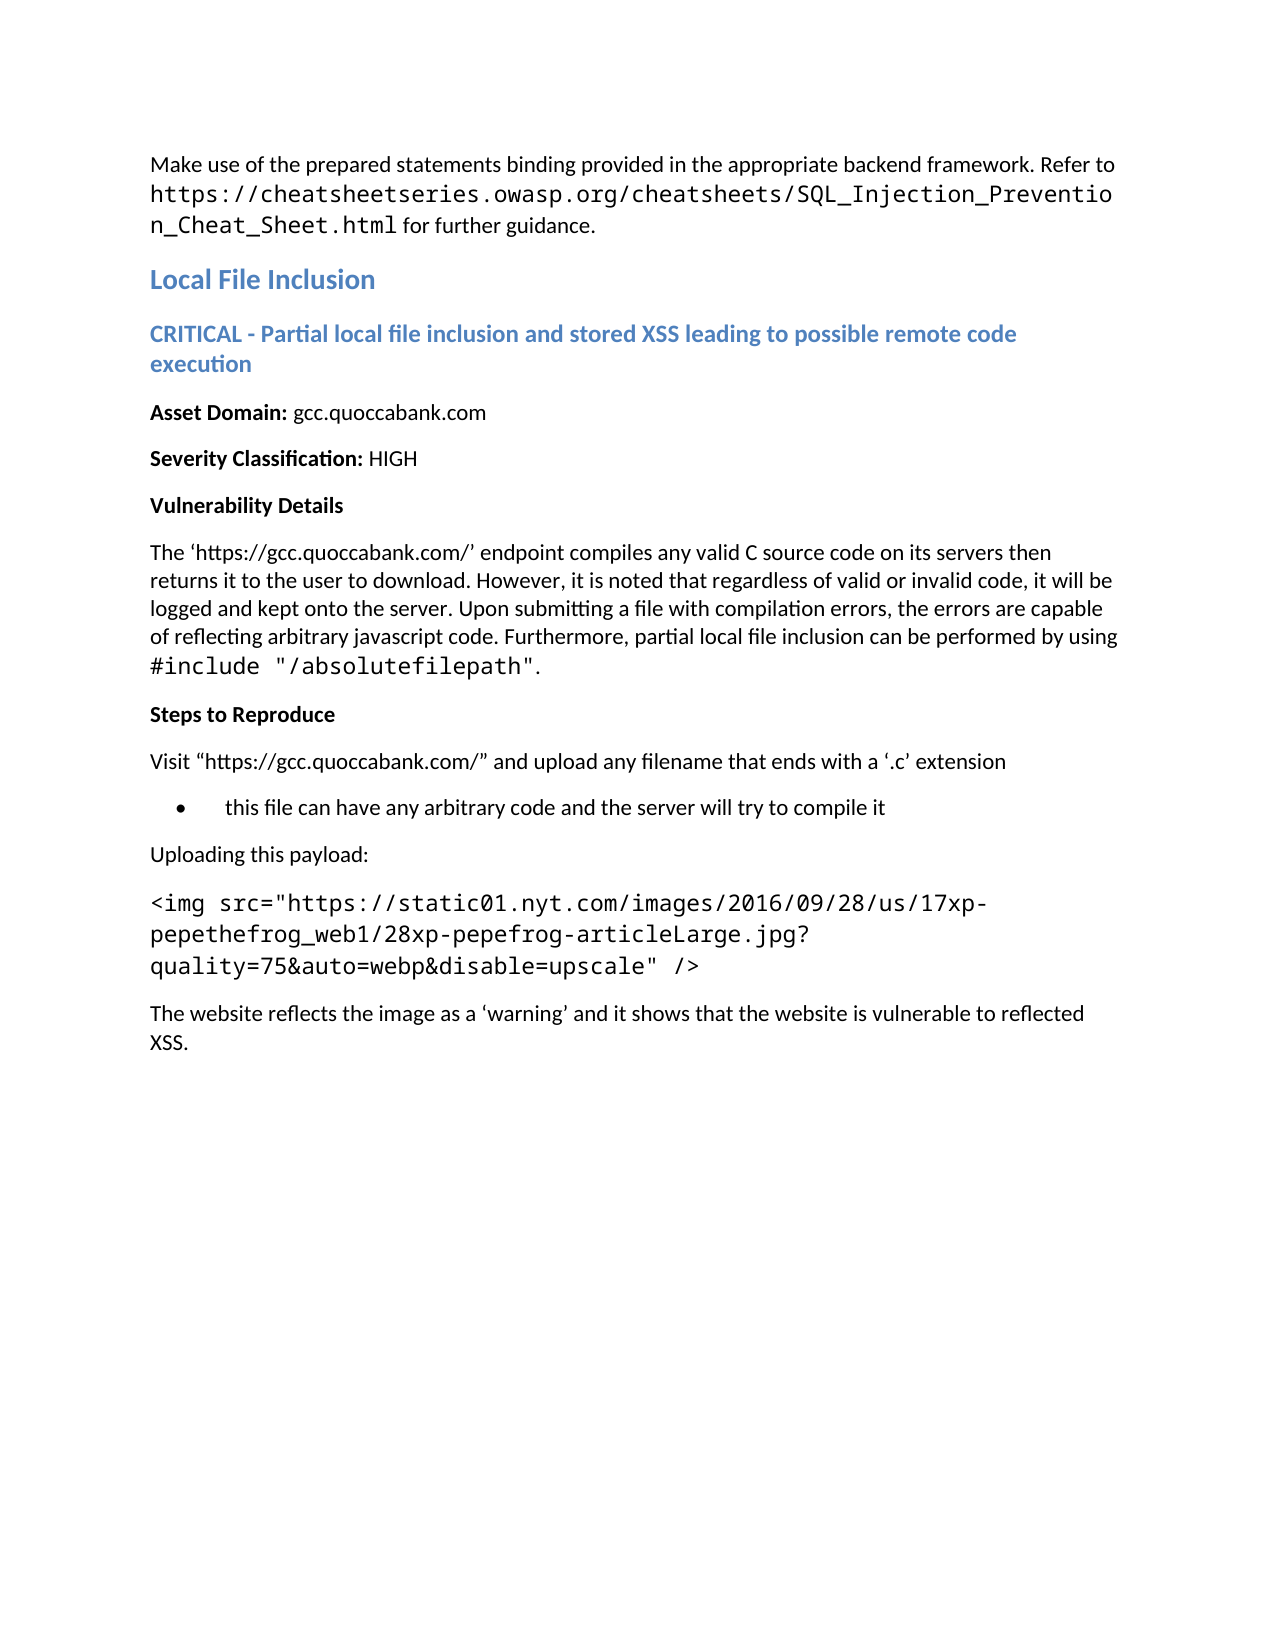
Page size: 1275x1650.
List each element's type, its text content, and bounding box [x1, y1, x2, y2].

text <img src="https://static01.nyt.com/images/2016/09/28/us/17xp-pepethefrog_web1/28xp-pepefrog-articleLarge.jpg?quality=75&auto=webp&disable=upscale" /> [150, 887, 1125, 981]
text Severity Classification: HIGH [150, 444, 1125, 472]
text Asset Domain: gcc.quoccabank.com [150, 398, 1125, 426]
subtitle Local File Inclusion [150, 261, 1125, 297]
text Make use of the prepared statements binding provided in the appropriate backend framework. Refer to https://cheatsheetseries.owasp.org/cheatsheets/SQL_Injection_Prevention_Cheat_Sheet.html for further guidance. [150, 150, 1125, 241]
text Steps to Reproduce [150, 700, 1125, 728]
list this file can have any arbitrary code and the server will try to compile it [175, 793, 1125, 822]
text The ‘https://gcc.quoccabank.com/’ endpoint compiles any valid C source code on its servers then returns it to the user to download. However, it is noted that regardless of valid or invalid code, it will be logged and kept onto the server. Upon submitting a file with compilation errors, the errors are capable of reflecting arbitrary javascript code. Furthermore, partial local file inclusion can be performed by using #include "/absolutefilepath". [150, 538, 1125, 681]
text Uploading this payload: [150, 840, 1125, 868]
text The website reflects the image as a ‘warning’ and it shows that the website is vulnerable to reflected XSS. [150, 999, 1125, 1056]
text Vulnerability Details [150, 491, 1125, 519]
subtitle CRITICAL - Partial local file inclusion and stored XSS leading to possible remote code execution [150, 318, 1125, 379]
text Visit “https://gcc.quoccabank.com/” and upload any filename that ends with a ‘.c’ extension [150, 747, 1125, 775]
